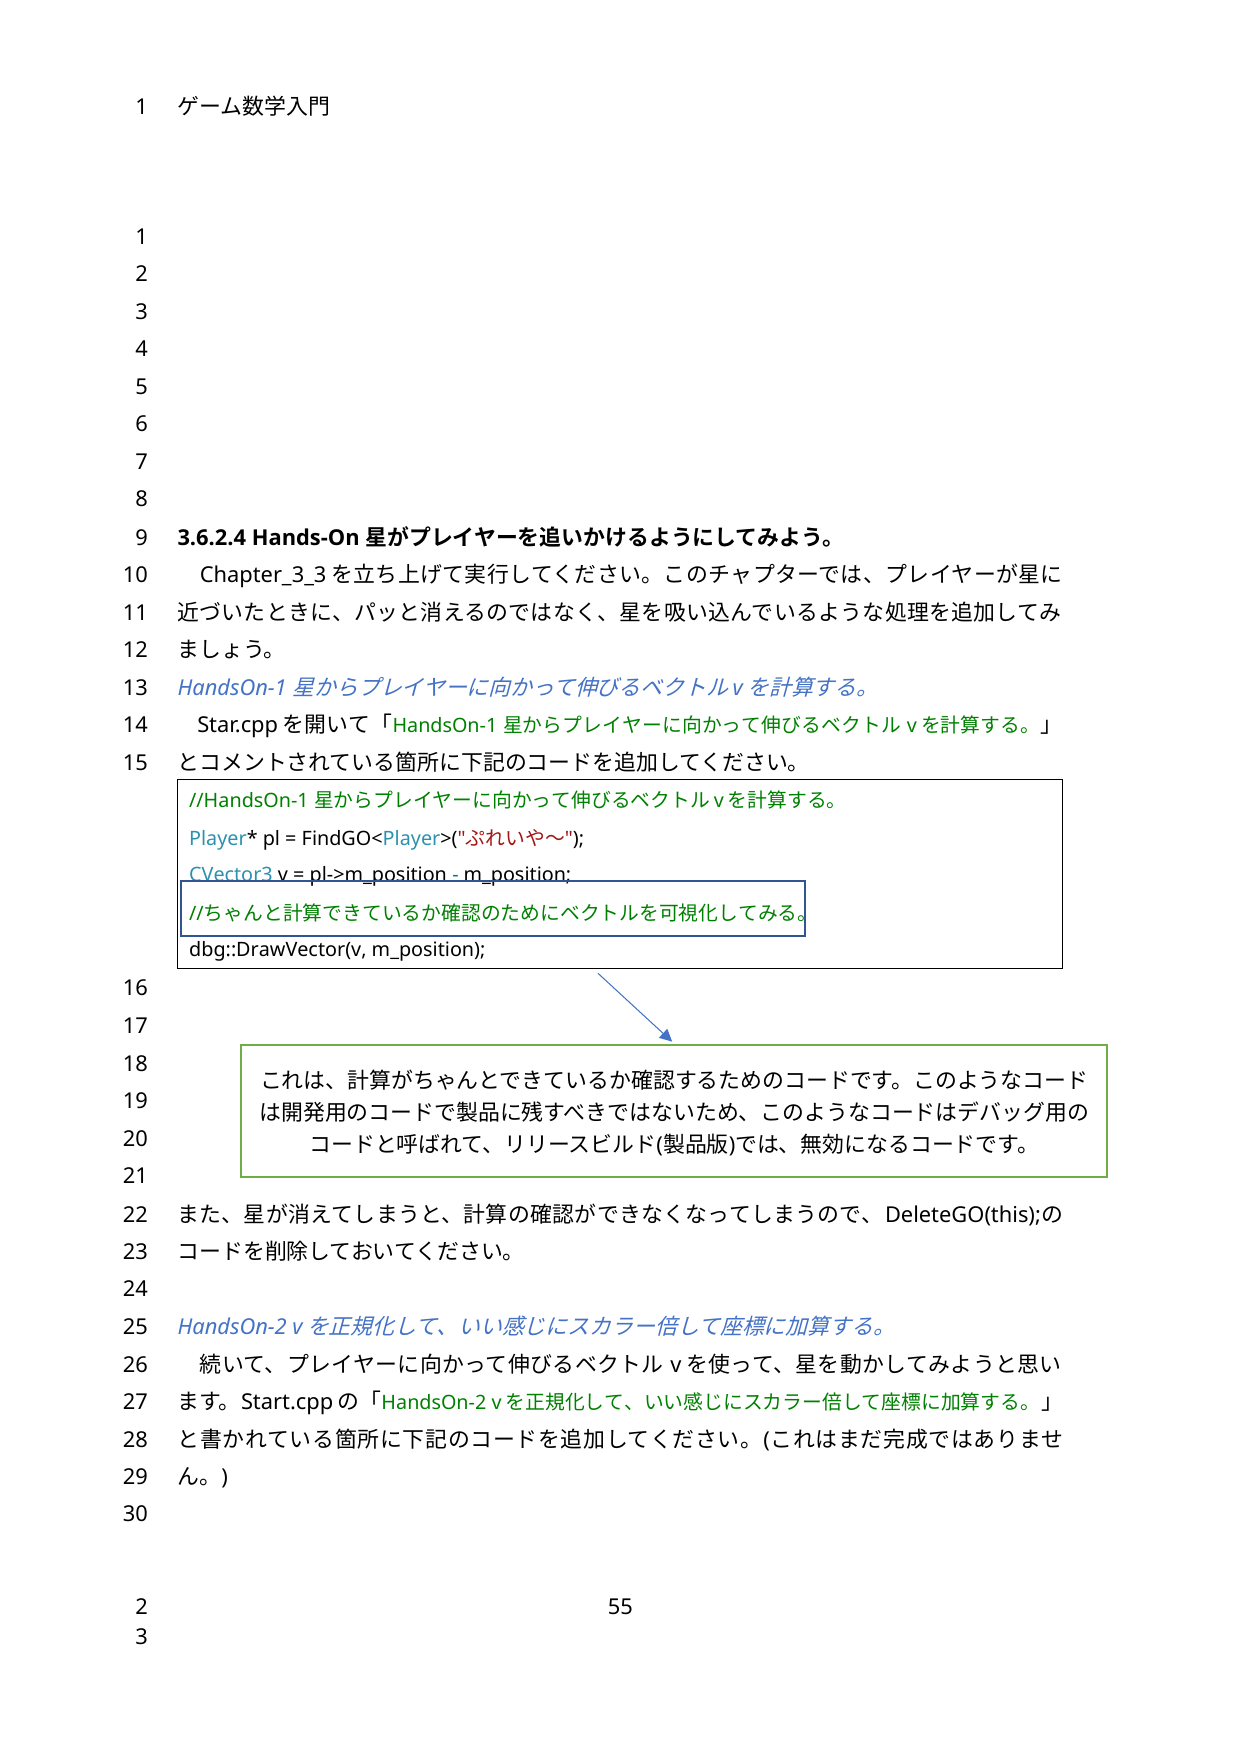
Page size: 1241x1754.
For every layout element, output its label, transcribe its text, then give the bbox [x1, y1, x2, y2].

text Star.cppを開いて「HandsOn-1 星からプレイヤーに向かって伸びるベクトルvを計算する。」とコメントされている箇所に下記のコードを追加してください。 [177, 704, 1063, 779]
text また、星が消えてしまうと、計算の確認ができなくなってしまうので、DeleteGO(this);のコードを削除しておいてください。 [177, 1194, 1063, 1269]
text HandsOn-2 vを正規化して、いい感じにスカラー倍して座標に加算する。 [177, 1306, 1063, 1344]
table_header //HandsOn-1 星からプレイヤーに向かって伸びるベクトルvを計算する。 Player* pl = FindGO<Player>("ぷれいや～"); CVector3 v = pl->m_position - m_position; //ちゃんと計算できているか確認のためにベクトルを可視化してみる。 dbg::DrawVector(v, m_position); [178, 780, 1062, 968]
text 続いて、プレイヤーに向かって伸びるベクトルvを使って、星を動かしてみようと思います。Start.cppの「HandsOn-2 vを正規化して、いい感じにスカラー倍して座標に加算する。」と書かれている箇所に下記のコードを追加してください。(これはまだ完成ではありません。) [177, 1344, 1063, 1494]
text Chapter_3_3を立ち上げて実行してください。このチャプターでは、プレイヤーが星に近づいたときに、パッと消えるのではなく、星を吸い込んでいるような処理を追加してみましょう。 [177, 554, 1063, 667]
text HandsOn-1 星からプレイヤーに向かって伸びるベクトルvを計算する。 [177, 667, 1063, 704]
subtitle 3.6.2.4 Hands-On 星がプレイヤーを追いかけるようにしてみよう。 [177, 517, 1063, 554]
